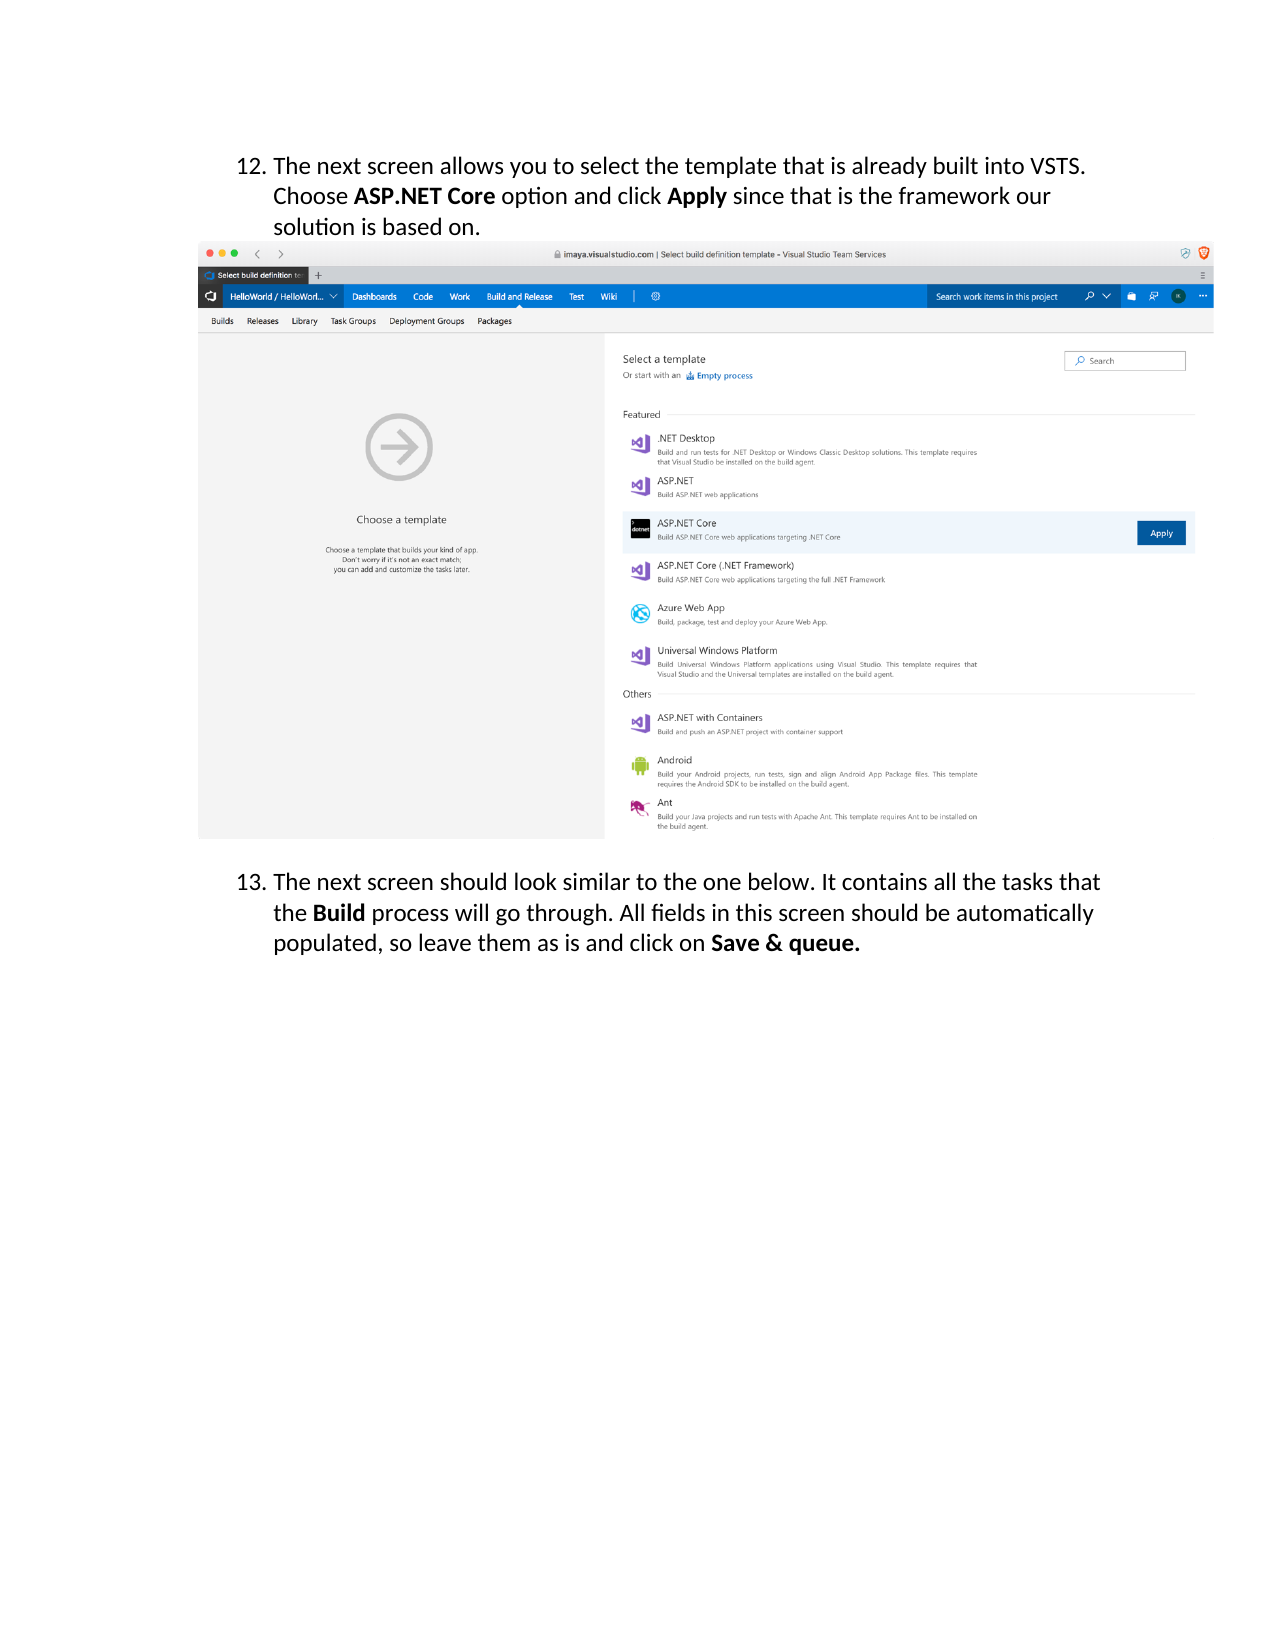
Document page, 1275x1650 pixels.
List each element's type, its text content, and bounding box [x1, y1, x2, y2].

list The next screen allows you to select the template that is already built into VSTS. Choose ASP.NET Core option and click Apply since that is the framework our solution is based on. [236, 150, 1125, 241]
picture [198, 241, 1214, 839]
list The next screen should look similar to the one below. It contains all the tasks that the Build process will go through. All fields in this screen should be automatically populated, so leave them as is and click on Save & queue. [236, 866, 1125, 958]
